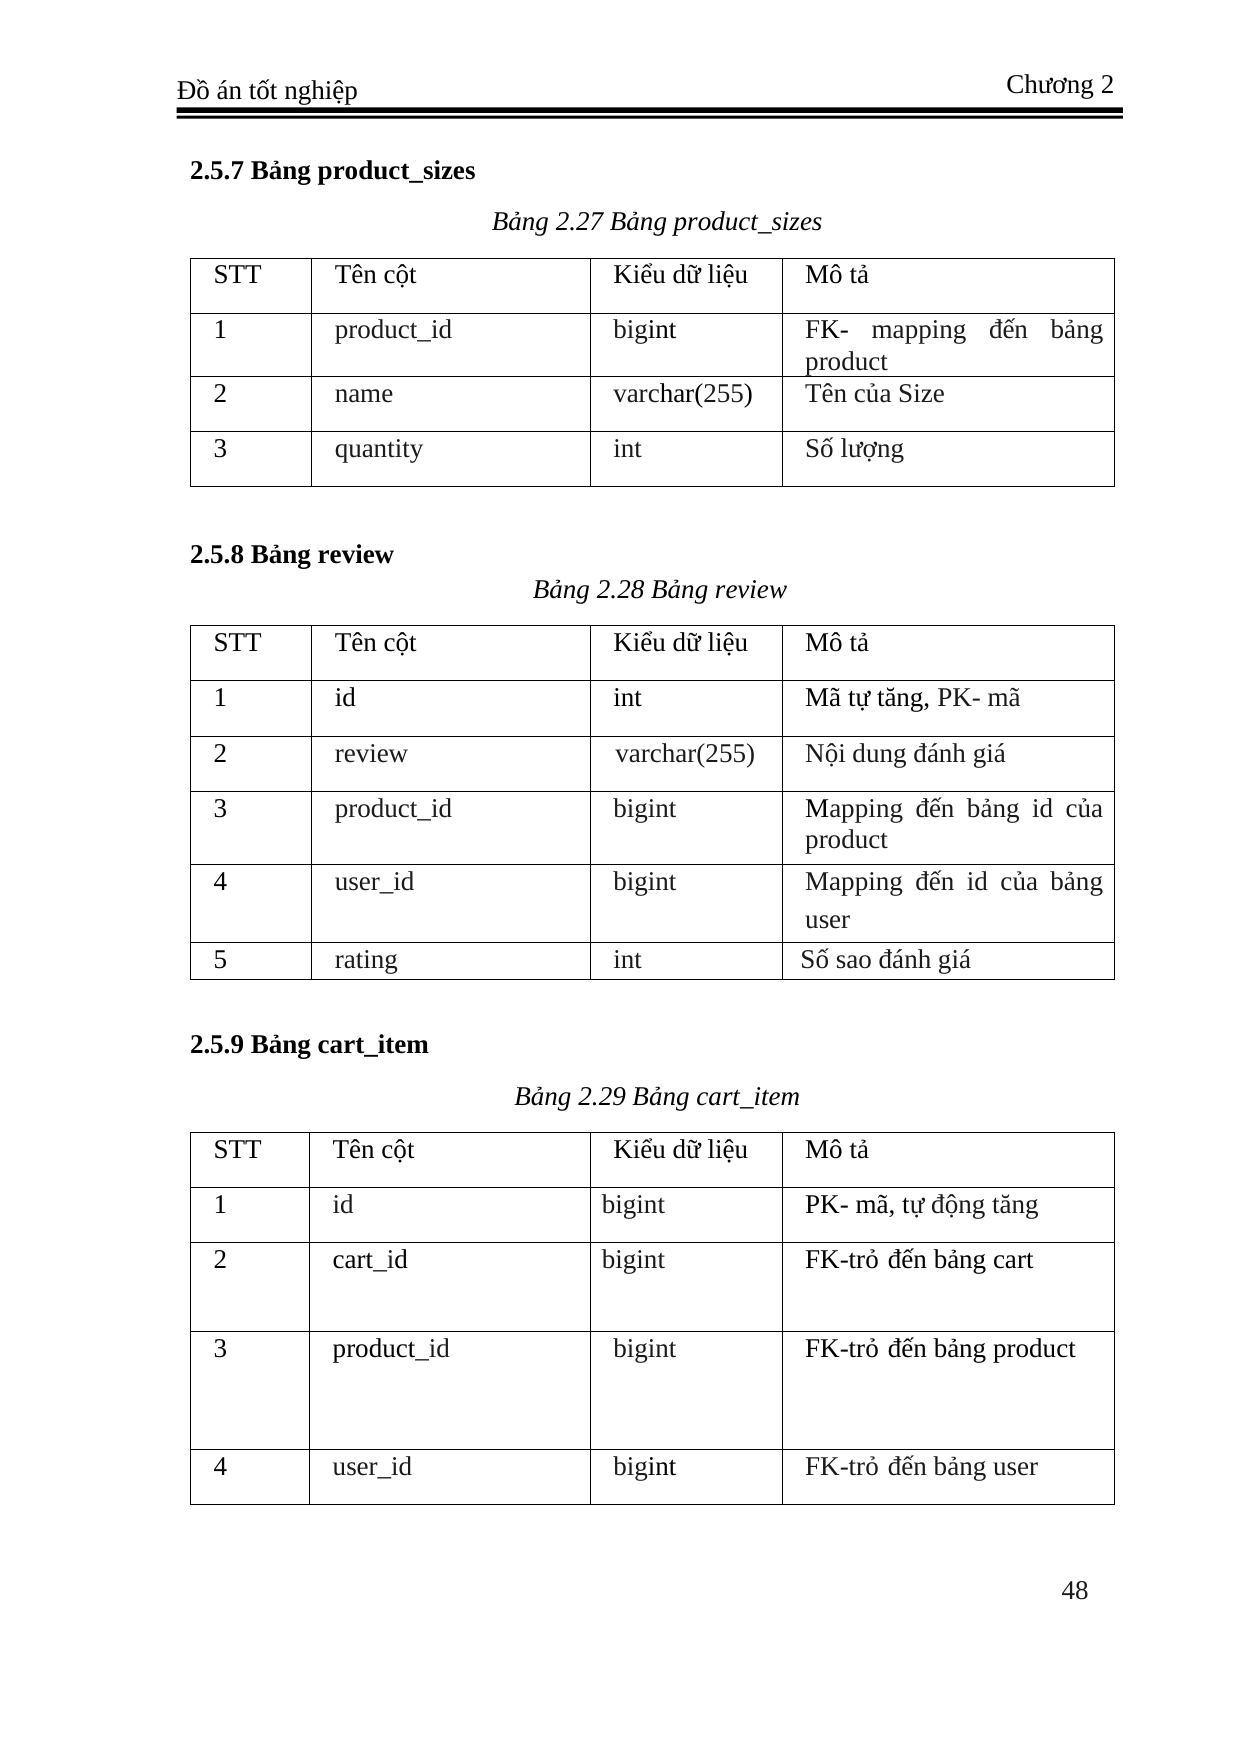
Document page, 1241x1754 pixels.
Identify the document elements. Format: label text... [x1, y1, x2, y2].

table_cell FK-trỏ đến bảng user [783, 1450, 1114, 1503]
subtitle Bảng review [190, 538, 1088, 569]
table_cell bigint [591, 1450, 782, 1503]
table_cell varchar(255) [591, 377, 782, 431]
table_cell 3 [191, 792, 311, 864]
table_cell bigint [591, 792, 782, 864]
table_cell FK-trỏ đến bảng product [783, 1332, 1114, 1449]
table_cell bigint [591, 865, 782, 942]
table_cell product_id [312, 314, 590, 376]
table_cell bigint [591, 314, 782, 376]
table_cell product_id [312, 792, 590, 864]
table_cell quantity [312, 432, 590, 486]
table_cell cart_id [310, 1243, 590, 1331]
table_cell 2 [191, 737, 311, 791]
table_cell id [310, 1188, 590, 1242]
table_cell Mapping đến id của bảng user [783, 865, 1114, 942]
table_cell 1 [191, 314, 311, 376]
table_cell int [591, 943, 782, 979]
table_header Mô tả [783, 626, 1114, 680]
table_header Tên cột [312, 259, 590, 312]
table_cell name [312, 377, 590, 431]
table_header Kiểu dữ liệu [591, 259, 782, 312]
table_header STT [191, 1133, 309, 1187]
table_cell Mapping đến bảng id của product [783, 792, 1114, 864]
table_header Mô tả [783, 1133, 1114, 1187]
table_cell 1 [191, 681, 311, 736]
subtitle Bảng product_sizes [190, 154, 1088, 185]
table_cell Nội dung đánh giá [783, 737, 1114, 791]
table_cell product_id [310, 1332, 590, 1449]
text Bảng 2.29 Bảng cart_item [228, 1080, 1088, 1111]
table_cell 4 [191, 865, 311, 942]
table_cell bigint [591, 1332, 782, 1449]
table_cell review [312, 737, 590, 791]
table_cell varchar(255) [591, 737, 782, 791]
table_cell rating [312, 943, 590, 979]
table_cell 4 [191, 1450, 309, 1503]
table_cell 5 [191, 943, 311, 979]
table_cell 2 [191, 1243, 309, 1331]
table_cell bigint [591, 1188, 782, 1242]
table_header Tên cột [312, 626, 590, 680]
text Bảng 2.28 Bảng review [234, 573, 1088, 604]
table_cell FK-trỏ đến bảng cart [783, 1243, 1114, 1331]
table_header Kiểu dữ liệu [591, 626, 782, 680]
table_cell 1 [191, 1188, 309, 1242]
table_cell PK- mã, tự động tăng [783, 1188, 1114, 1242]
table_cell id [312, 681, 590, 736]
text Bảng 2.27 Bảng product_sizes [228, 206, 1088, 237]
table_cell 3 [191, 1332, 309, 1449]
table_cell int [591, 681, 782, 736]
table_cell user_id [312, 865, 590, 942]
subtitle Bảng cart_item [190, 1029, 1088, 1060]
table_header Mô tả [783, 259, 1114, 312]
table_cell Mã tự tăng, PK- mã [783, 681, 1114, 736]
table_header Kiểu dữ liệu [591, 1133, 782, 1187]
table_cell 2 [191, 377, 311, 431]
table_cell Tên của Size [783, 377, 1114, 431]
table_cell Số sao đánh giá [783, 943, 1114, 979]
table_header STT [191, 626, 311, 680]
table_cell int [591, 432, 782, 486]
table_header STT [191, 259, 311, 312]
table_cell user_id [310, 1450, 590, 1503]
table_header Tên cột [310, 1133, 590, 1187]
table_cell bigint [591, 1243, 782, 1331]
table_cell FK- mapping đến bảng product [783, 314, 1114, 376]
table_cell 3 [191, 432, 311, 486]
table_cell Số lượng [783, 432, 1114, 486]
